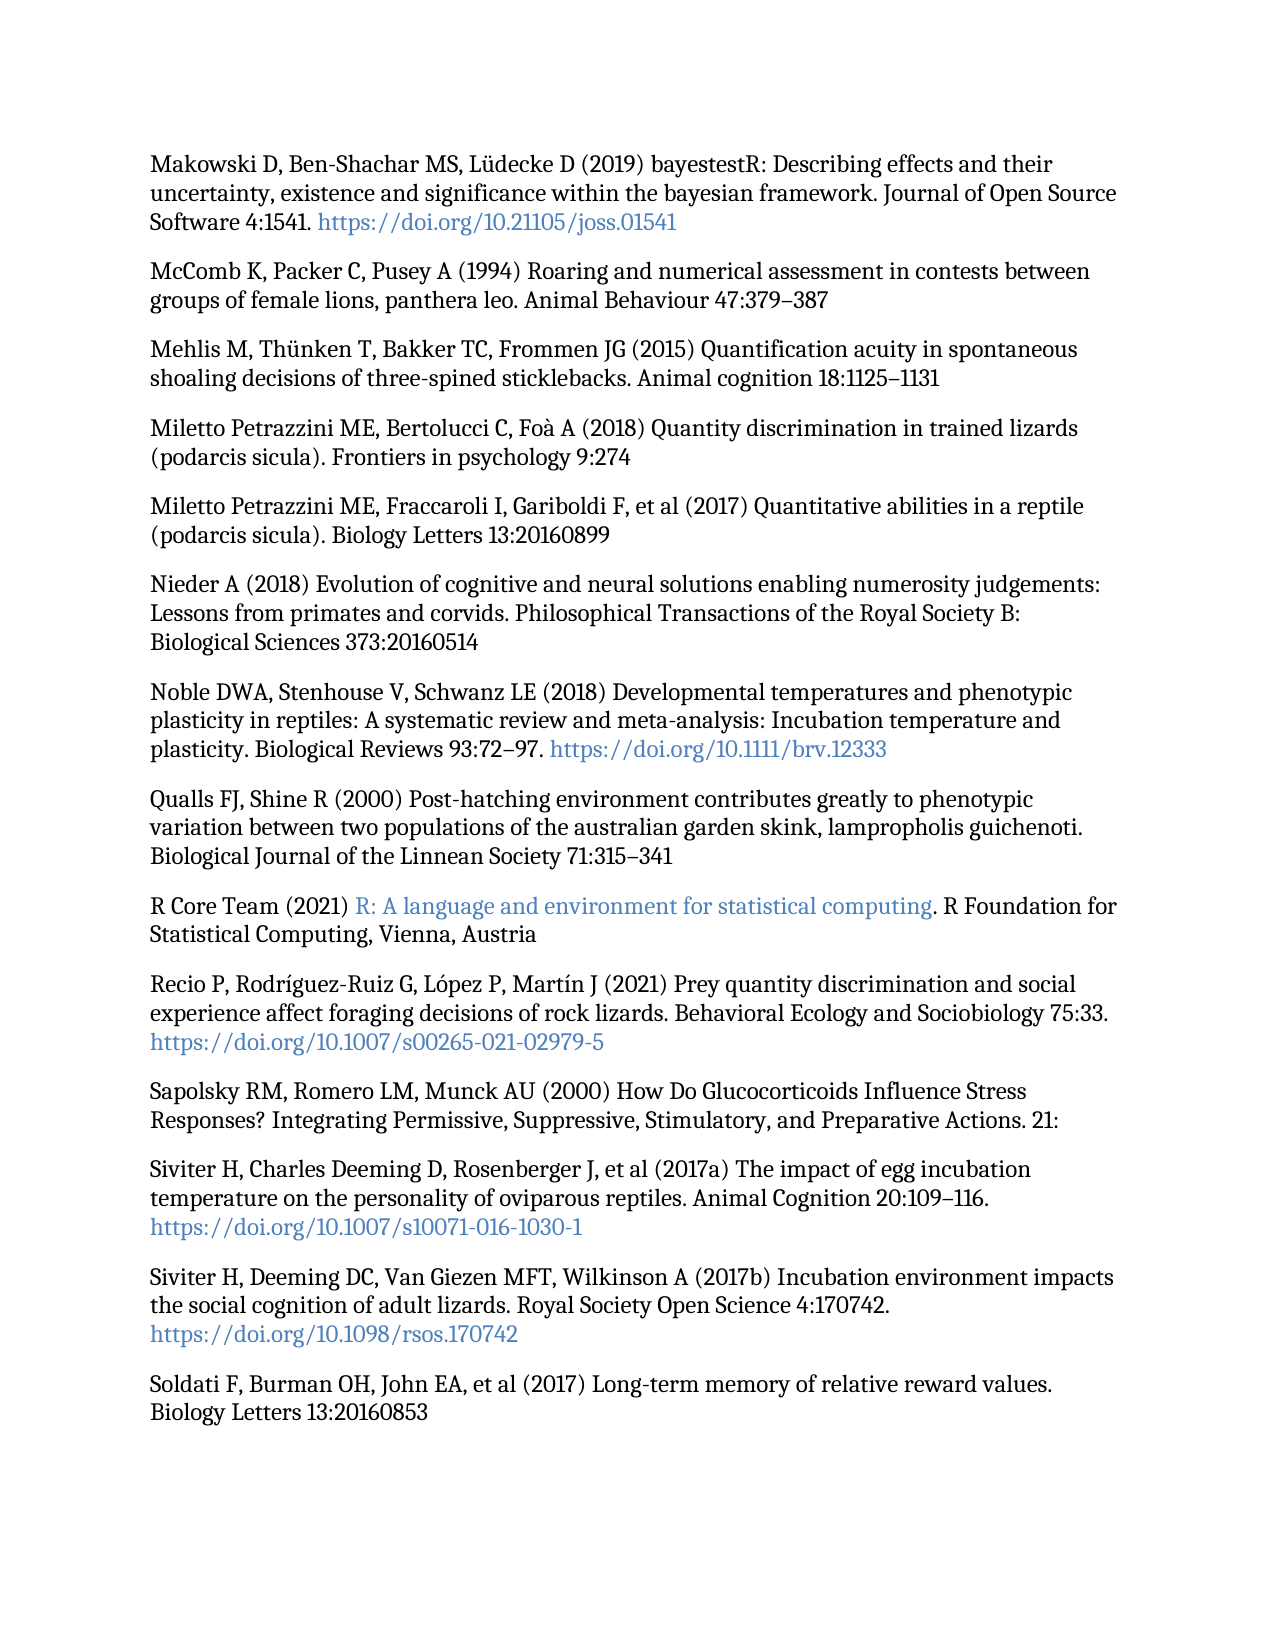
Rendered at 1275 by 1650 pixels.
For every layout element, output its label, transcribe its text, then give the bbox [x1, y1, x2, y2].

text Mehlis M, Thünken T, Bakker TC, Frommen JG (2015) Quantification acuity in spontaneous shoaling decisions of three-spined sticklebacks. Animal cognition 18:1125–1131 [150, 335, 1125, 393]
text Nieder A (2018) Evolution of cognitive and neural solutions enabling numerosity judgements: Lessons from primates and corvids. Philosophical Transactions of the Royal Society B: Biological Sciences 373:20160514 [150, 570, 1125, 657]
text Makowski D, Ben-Shachar MS, Lüdecke D (2019) bayestestR: Describing effects and their uncertainty, existence and significance within the bayesian framework. Journal of Open Source Software 4:1541. https://doi.org/10.21105/joss.01541 [150, 150, 1125, 236]
text Qualls FJ, Shine R (2000) Post-hatching environment contributes greatly to phenotypic variation between two populations of the australian garden skink, lampropholis guichenoti. Biological Journal of the Linnean Society 71:315–341 [150, 784, 1125, 871]
text Recio P, Rodrı́guez-Ruiz G, López P, Martı́n J (2021) Prey quantity discrimination and social experience affect foraging decisions of rock lizards. Behavioral Ecology and Sociobiology 75:33. https://doi.org/10.1007/s00265-021-02979-5 [150, 970, 1125, 1056]
text Noble DWA, Stenhouse V, Schwanz LE (2018) Developmental temperatures and phenotypic plasticity in reptiles: A systematic review and meta-analysis: Incubation temperature and plasticity. Biological Reviews 93:72–97. https://doi.org/10.1111/brv.12333 [150, 677, 1125, 764]
text McComb K, Packer C, Pusey A (1994) Roaring and numerical assessment in contests between groups of female lions, panthera leo. Animal Behaviour 47:379–387 [150, 257, 1125, 314]
text R Core Team (2021) R: A language and environment for statistical computing. R Foundation for Statistical Computing, Vienna, Austria [150, 892, 1125, 949]
text Siviter H, Deeming DC, Van Giezen MFT, Wilkinson A (2017b) Incubation environment impacts the social cognition of adult lizards. Royal Society Open Science 4:170742. https://doi.org/10.1098/rsos.170742 [150, 1262, 1125, 1349]
text Miletto Petrazzini ME, Fraccaroli I, Gariboldi F, et al (2017) Quantitative abilities in a reptile (podarcis sicula). Biology Letters 13:20160899 [150, 492, 1125, 549]
text Miletto Petrazzini ME, Bertolucci C, Foà A (2018) Quantity discrimination in trained lizards (podarcis sicula). Frontiers in psychology 9:274 [150, 414, 1125, 471]
text Sapolsky RM, Romero LM, Munck AU (2000) How Do Glucocorticoids Influence Stress Responses? Integrating Permissive, Suppressive, Stimulatory, and Preparative Actions. 21: [150, 1077, 1125, 1134]
text Soldati F, Burman OH, John EA, et al (2017) Long-term memory of relative reward values. Biology Letters 13:20160853 [150, 1369, 1125, 1427]
text Siviter H, Charles Deeming D, Rosenberger J, et al (2017a) The impact of egg incubation temperature on the personality of oviparous reptiles. Animal Cognition 20:109–116. https://doi.org/10.1007/s10071-016-1030-1 [150, 1155, 1125, 1242]
